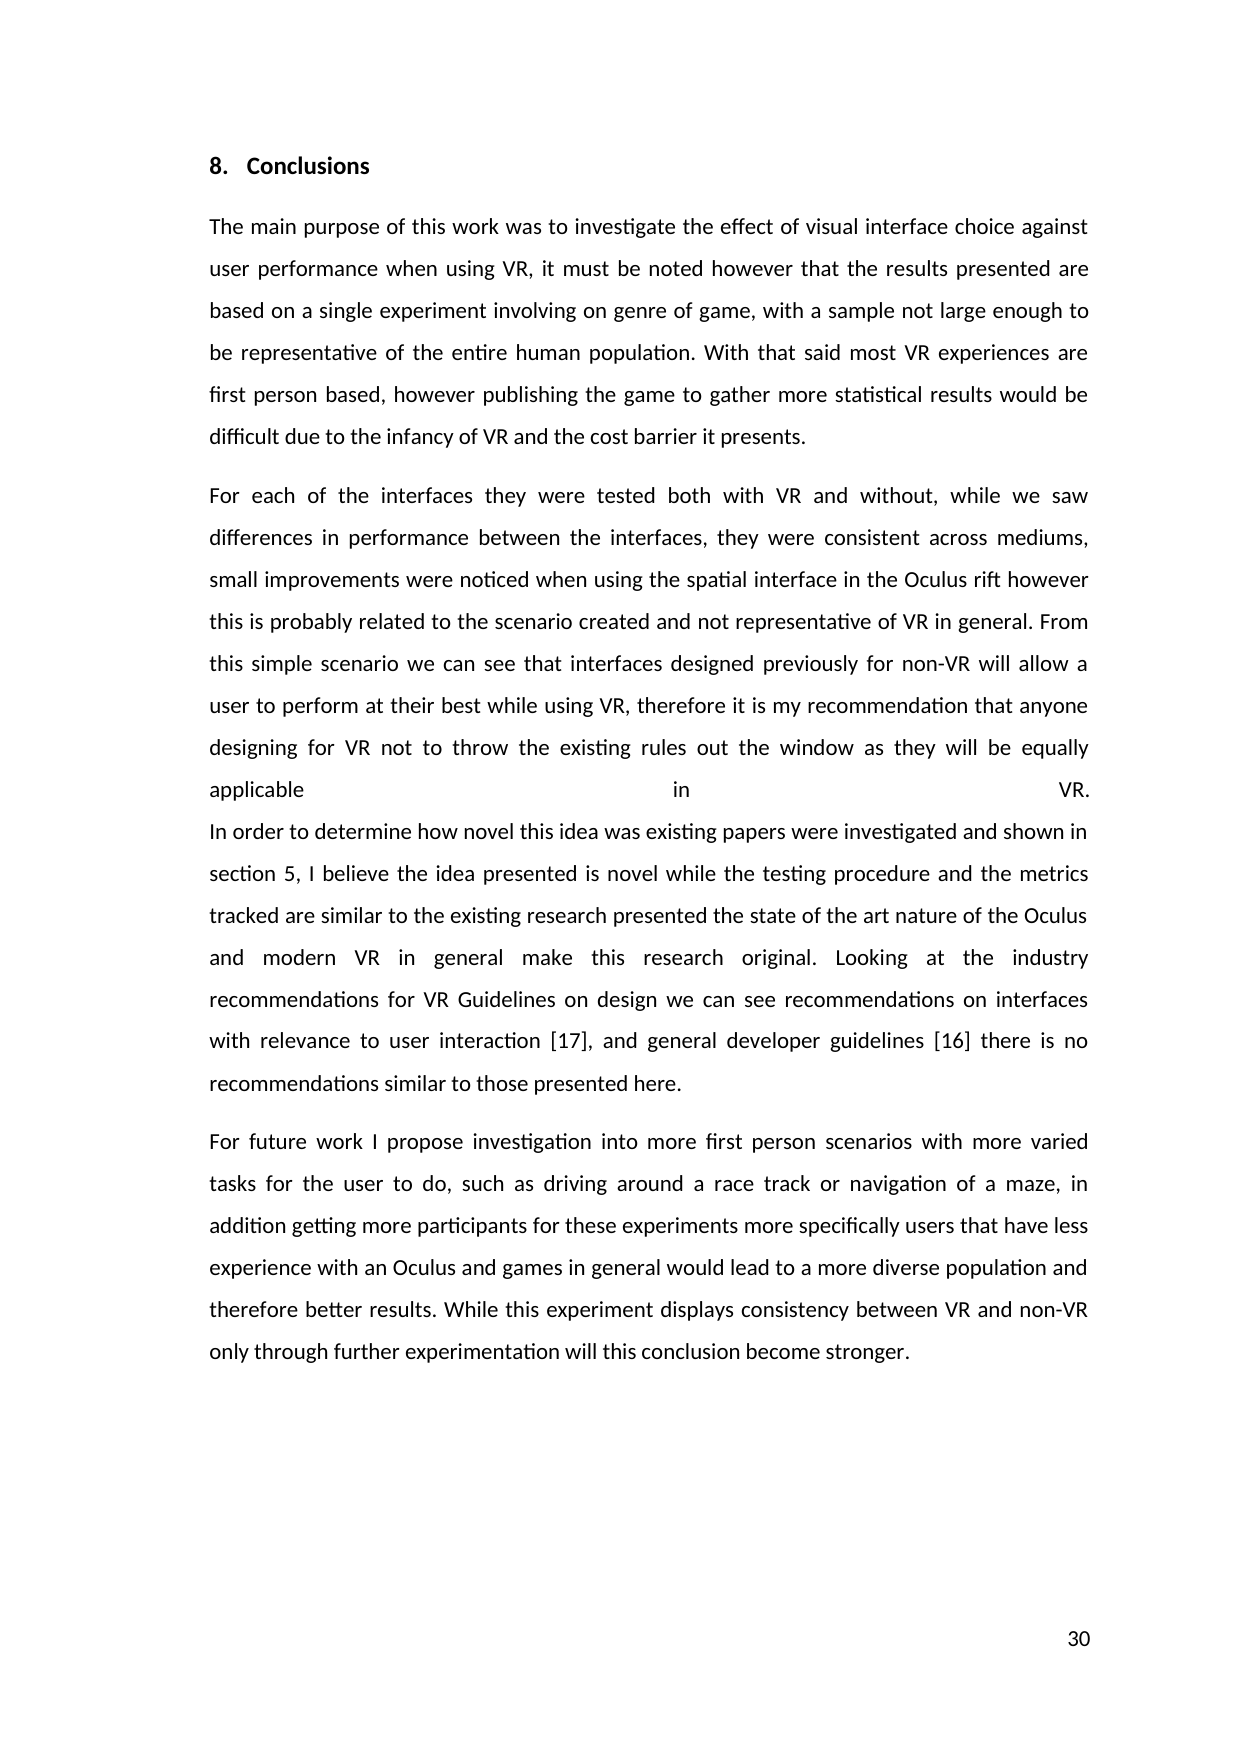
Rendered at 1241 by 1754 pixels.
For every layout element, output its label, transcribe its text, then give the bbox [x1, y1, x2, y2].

text The main purpose of this work was to investigate the effect of visual interface choice against user performance when using VR, it must be noted however that the results presented are based on a single experiment involving on genre of game, with a sample not large enough to be representative of the entire human population. With that said most VR experiences are first person based, however publishing the game to gather more statistical results would be difficult due to the infancy of VR and the cost barrier it presents. [209, 212, 1090, 450]
text For future work I propose investigation into more first person scenarios with more varied tasks for the user to do, such as driving around a race track or navigation of a maze, in addition getting more participants for these experiments more specifically users that have less experience with an Oculus and games in general would lead to a more diverse population and therefore better results. While this experiment displays consistency between VR and non-VR only through further experimentation will this conclusion become stronger. [209, 1127, 1090, 1365]
subtitle Conclusions [209, 150, 1090, 181]
text For each of the interfaces they were tested both with VR and without, while we saw differences in performance between the interfaces, they were consistent across mediums, small improvements were noticed when using the spatial interface in the Oculus rift however this is probably related to the scenario created and not representative of VR in general. From this simple scenario we can see that interfaces designed previously for non-VR will allow a user to perform at their best while using VR, therefore it is my recommendation that anyone designing for VR not to throw the existing rules out the window as they will be equally applicable in VR. In order to determine how novel this idea was existing papers were investigated and shown in section 5, I believe the idea presented is novel while the testing procedure and the metrics tracked are similar to the existing research presented the state of the art nature of the Oculus and modern VR in general make this research original. Looking at the industry recommendations for VR Guidelines on design we can see recommendations on interfaces with relevance to user interaction [17], and general developer guidelines [16] there is no recommendations similar to those presented here. [209, 481, 1090, 1097]
